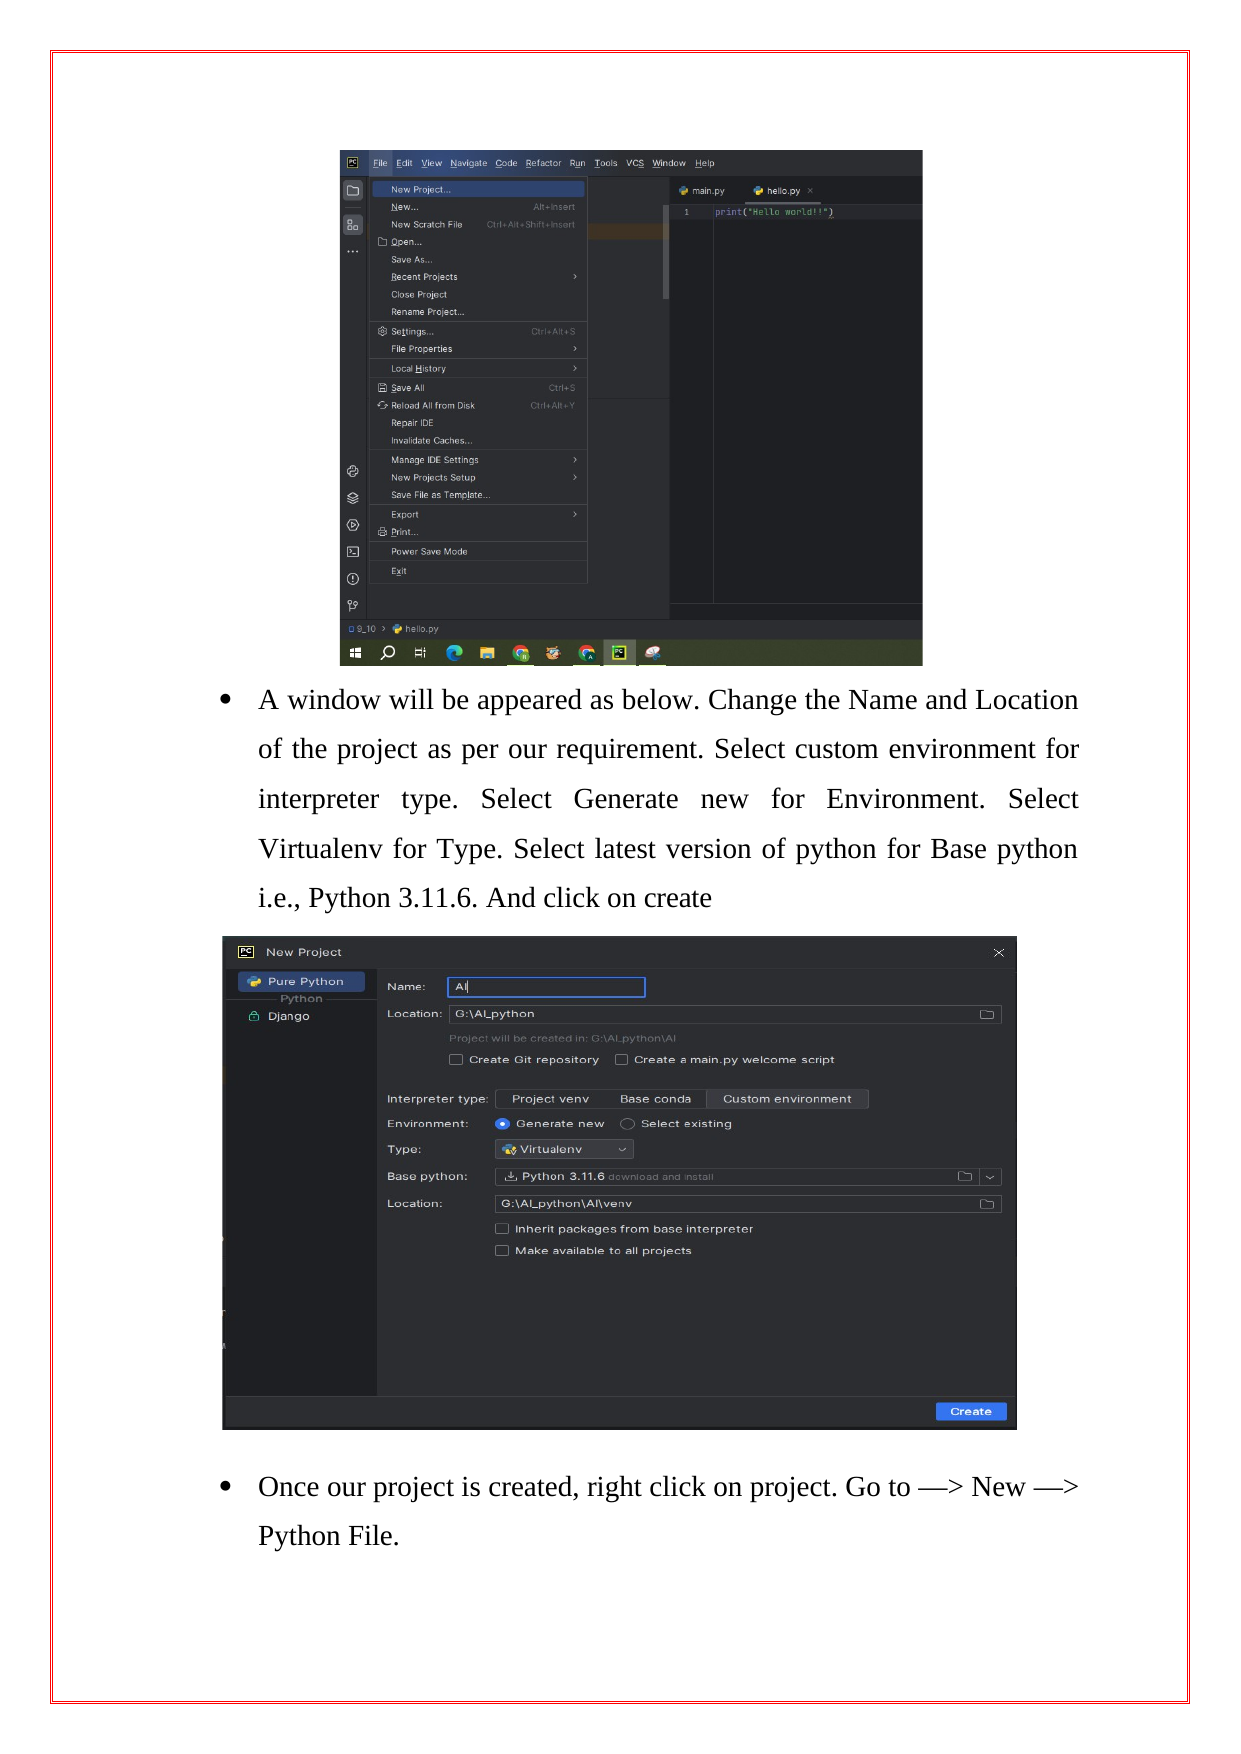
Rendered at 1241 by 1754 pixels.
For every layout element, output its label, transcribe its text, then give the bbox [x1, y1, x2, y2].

list A window will be appeared as below. Change the Name and Location of the project as per our requirement. Select custom environment for interpreter type. Select Generate new for Environment. Select Virtualenv for Type. Select latest version of python for Base python i.e., Python 3.11.6. And click on create [220, 682, 1079, 914]
picture [339, 150, 923, 666]
picture [222, 936, 1017, 1430]
